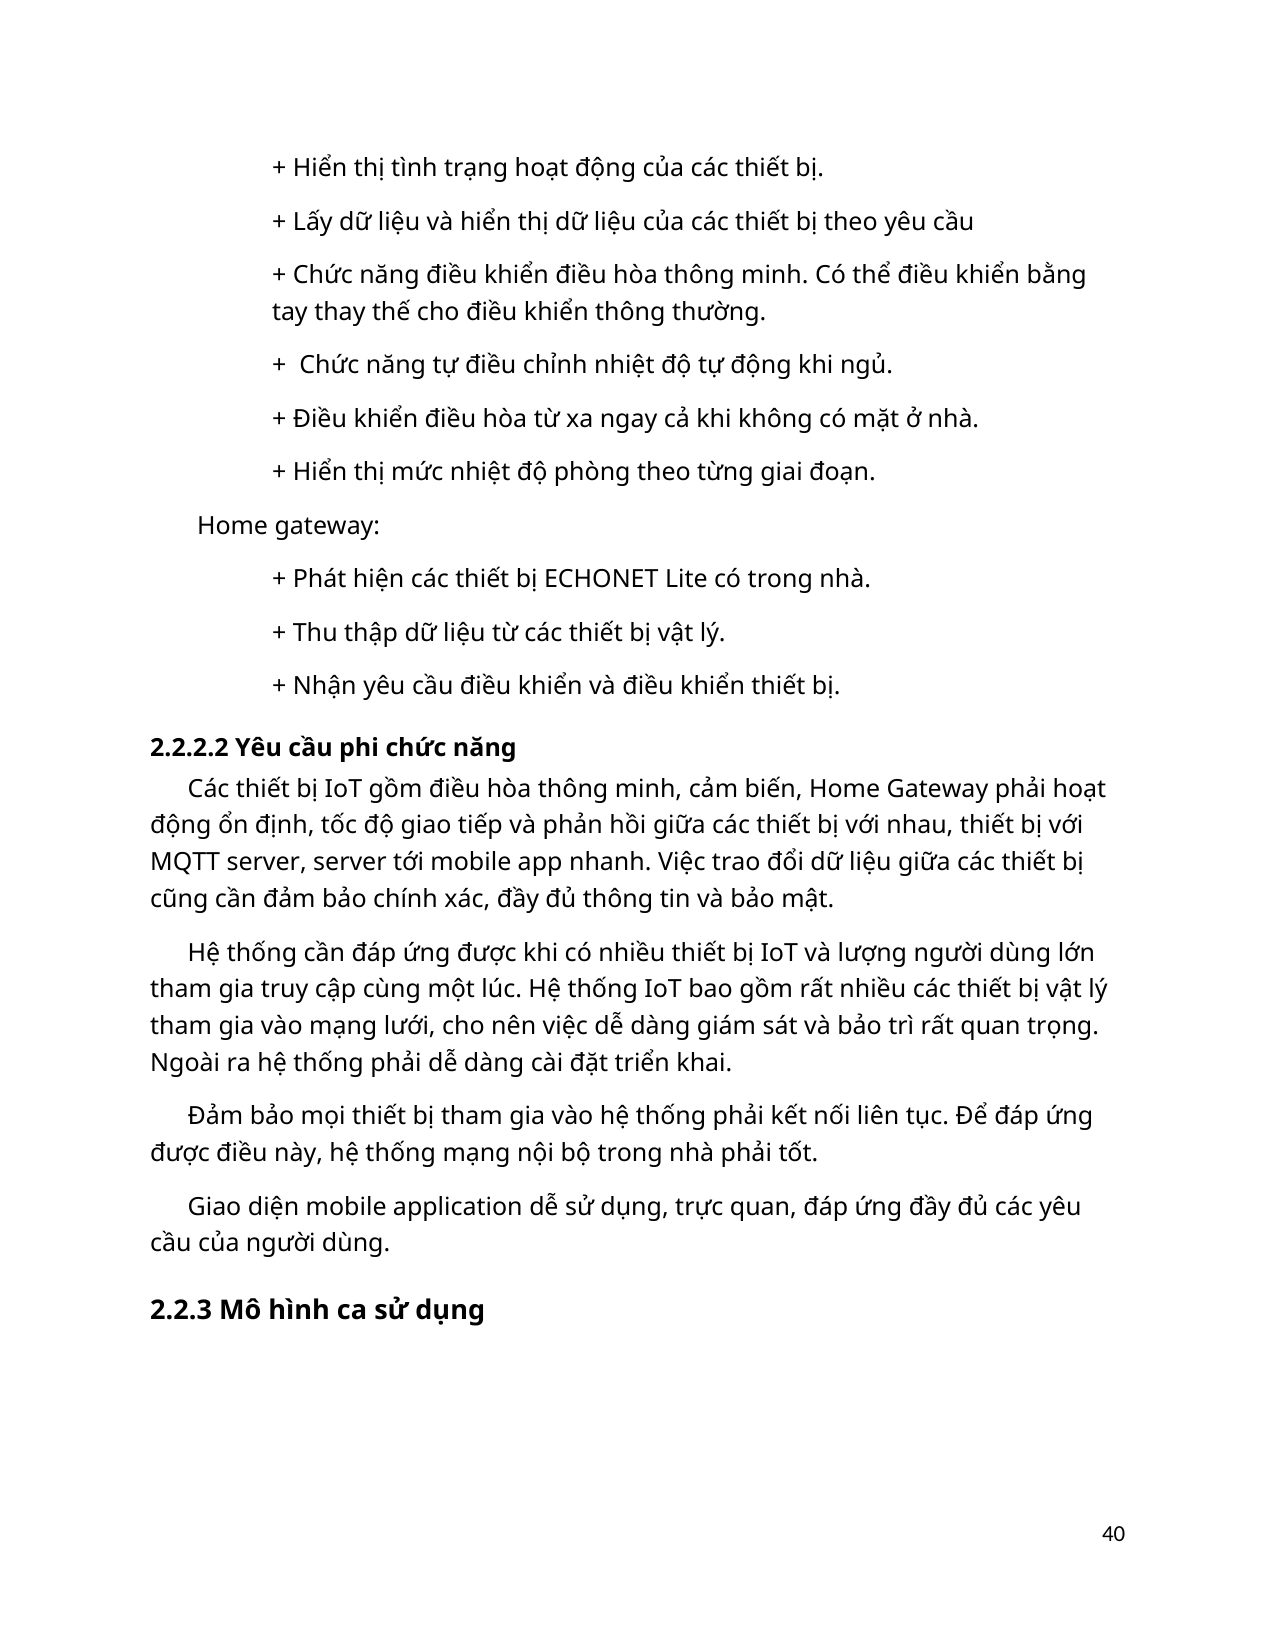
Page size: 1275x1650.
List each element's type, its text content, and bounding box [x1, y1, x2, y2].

text + Hiển thị tình trạng hoạt động của các thiết bị. [150, 150, 1125, 184]
text + Lấy dữ liệu và hiển thị dữ liệu của các thiết bị theo yêu cầu [150, 203, 1125, 237]
subtitle 2.2.3 Mô hình ca sử dụng [150, 1291, 1125, 1328]
text + Thu thập dữ liệu từ các thiết bị vật lý. [150, 614, 1125, 648]
text + Nhận yêu cầu điều khiển và điều khiển thiết bị. [150, 668, 1125, 702]
text + Chức năng tự điều chỉnh nhiệt độ tự động khi ngủ. [272, 347, 1125, 381]
text Các thiết bị IoT gồm điều hòa thông minh, cảm biến, Home Gateway phải hoạt động ổn định, tốc độ giao tiếp và phản hồi giữa các thiết bị với nhau, thiết bị với MQTT server, server tới mobile app nhanh. Việc trao đổi dữ liệu giữa các thiết bị cũng cần đảm bảo chính xác, đầy đủ thông tin và bảo mật. [150, 770, 1125, 915]
text Giao diện mobile application dễ sử dụng, trực quan, đáp ứng đầy đủ các yêu cầu của người dùng. [150, 1188, 1125, 1259]
text Home gateway: [150, 507, 1125, 541]
subtitle 2.2.2.2 Yêu cầu phi chức năng [150, 729, 1125, 763]
text + Điều khiển điều hòa từ xa ngay cả khi không có mặt ở nhà. [150, 401, 1125, 434]
text + Hiển thị mức nhiệt độ phòng theo từng giai đoạn. [150, 454, 1125, 488]
text + Phát hiện các thiết bị ECHONET Lite có trong nhà. [150, 561, 1125, 595]
text + Chức năng điều khiển điều hòa thông minh. Có thể điều khiển bằng tay thay thế cho điều khiển thông thường. [272, 257, 1125, 328]
text Hệ thống cần đáp ứng được khi có nhiều thiết bị IoT và lượng người dùng lớn tham gia truy cập cùng một lúc. Hệ thống IoT bao gồm rất nhiều các thiết bị vật lý tham gia vào mạng lưới, cho nên việc dễ dàng giám sát và bảo trì rất quan trọng. Ngoài ra hệ thống phải dễ dàng cài đặt triển khai. [150, 934, 1125, 1078]
text Đảm bảo mọi thiết bị tham gia vào hệ thống phải kết nối liên tục. Để đáp ứng được điều này, hệ thống mạng nội bộ trong nhà phải tốt. [150, 1098, 1125, 1169]
